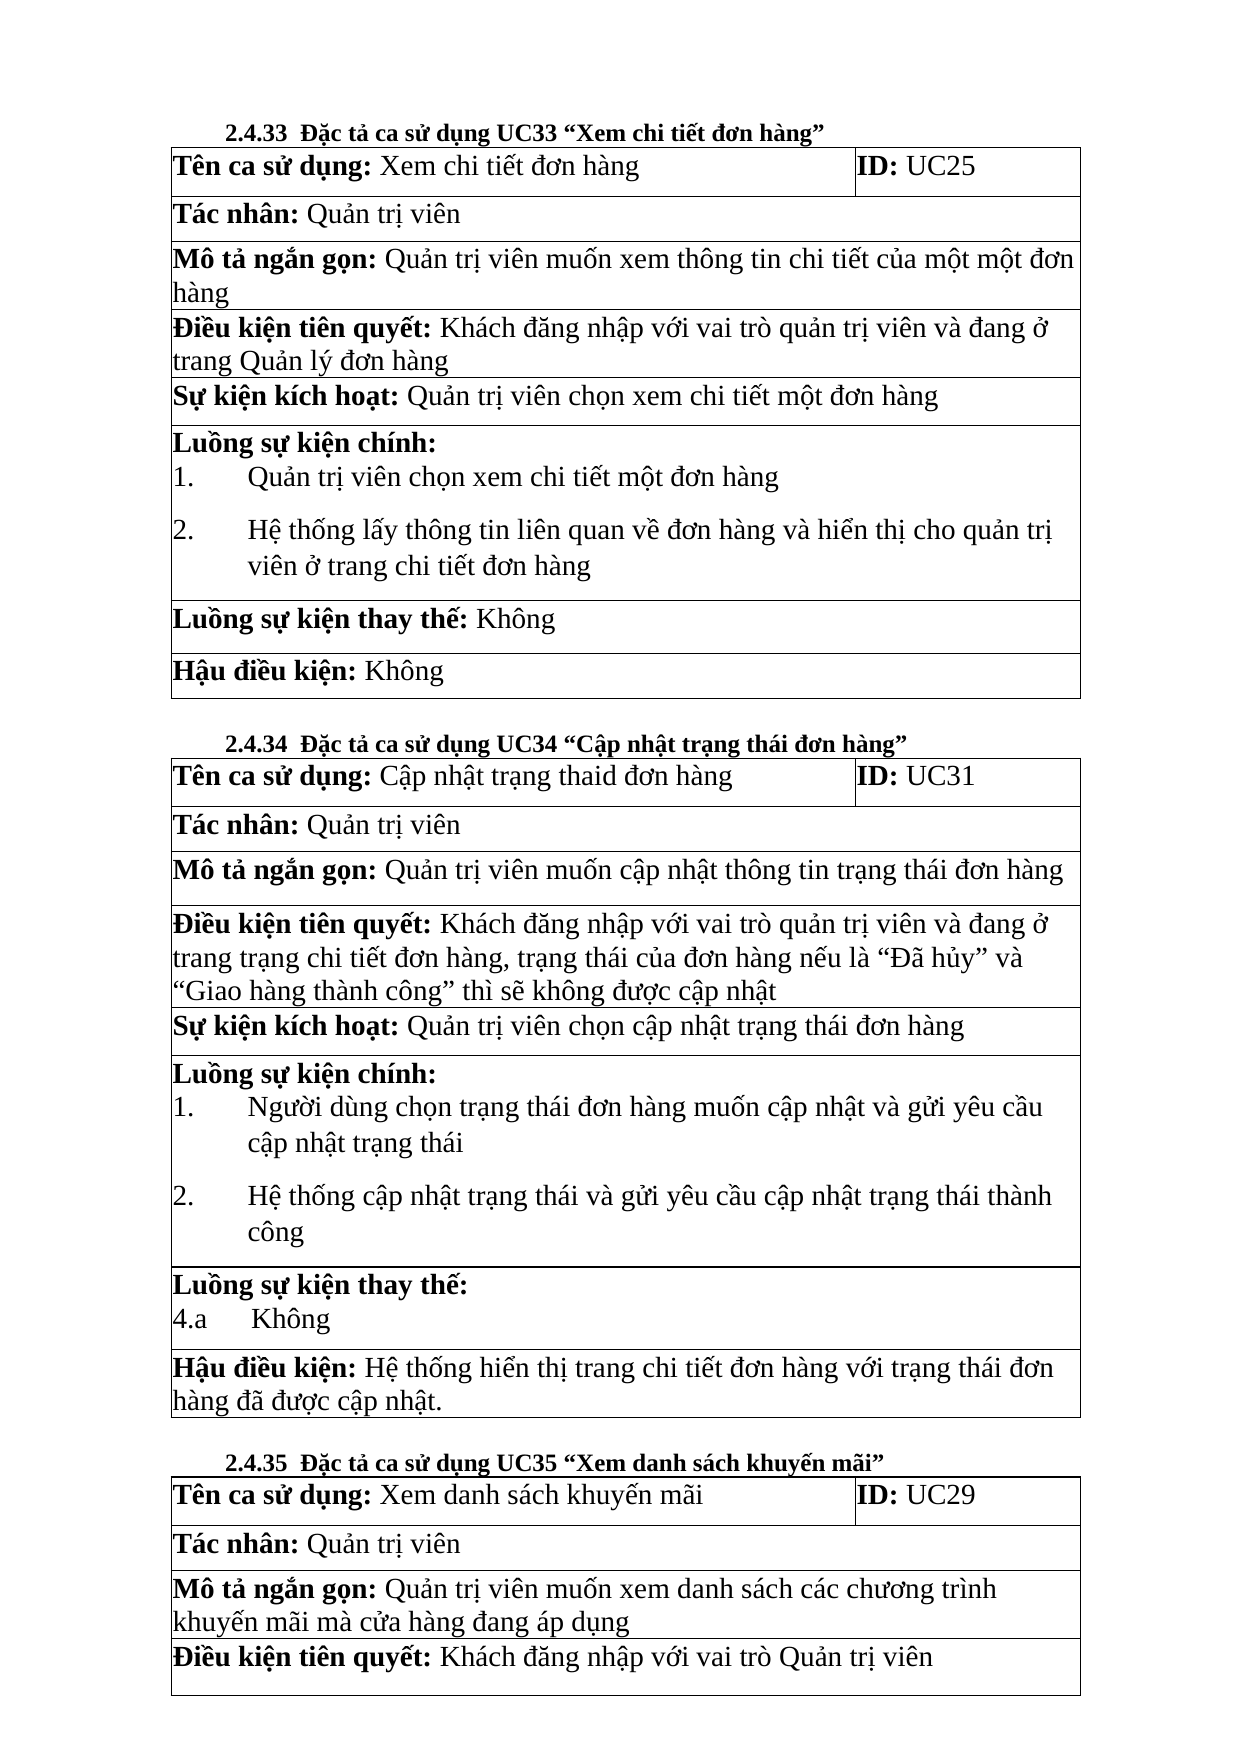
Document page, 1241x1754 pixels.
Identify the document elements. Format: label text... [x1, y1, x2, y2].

table_header ID: UC29 [856, 1478, 1080, 1525]
table_cell Tác nhân: Quản trị viên [172, 1526, 1080, 1570]
table_header Tên ca sử dụng: Cập nhật trạng thaid đơn hàng [172, 759, 855, 806]
table_header ID: UC25 [856, 148, 1080, 196]
table_cell Mô tả ngắn gọn: Quản trị viên muốn cập nhật thông tin trạng thái đơn hàng [172, 852, 1080, 905]
table_cell Luồng sự kiện thay thế: Không [172, 601, 1080, 652]
table_cell Sự kiện kích hoạt: Quản trị viên chọn cập nhật trạng thái đơn hàng [172, 1008, 1080, 1055]
table_cell Luồng sự kiện chính: Người dùng chọn trạng thái đơn hàng muốn cập nhật và gửi yêu cầu cập nhật trạng thái Hệ thống cập nhật trạng thái và gửi yêu cầu cập nhật trạng thái thành công [172, 1056, 1080, 1266]
table_cell Điều kiện tiên quyết: Khách đăng nhập với vai trò Quản trị viên [172, 1639, 1080, 1695]
table_header Tên ca sử dụng: Xem chi tiết đơn hàng [172, 148, 855, 196]
table_cell Hậu điều kiện: Không [172, 654, 1080, 698]
subtitle 2.4.33 Đặc tả ca sử dụng UC33 “Xem chi tiết đơn hàng” [225, 118, 1094, 147]
table_cell Mô tả ngắn gọn: Quản trị viên muốn xem thông tin chi tiết của một một đơn hàng [172, 242, 1080, 309]
table_cell Mô tả ngắn gọn: Quản trị viên muốn xem danh sách các chương trình khuyến mãi mà cửa hàng đang áp dụng [172, 1571, 1080, 1638]
table_cell Sự kiện kích hoạt: Quản trị viên chọn xem chi tiết một đơn hàng [172, 378, 1080, 424]
table_cell Tác nhân: Quản trị viên [172, 807, 1080, 851]
table_cell Hậu điều kiện: Hệ thống hiển thị trang chi tiết đơn hàng với trạng thái đơn hàng đã được cập nhật. [172, 1350, 1080, 1417]
table_header ID: UC31 [856, 759, 1080, 806]
subtitle 2.4.35 Đặc tả ca sử dụng UC35 “Xem danh sách khuyến mãi” [225, 1448, 1094, 1476]
table_cell Luồng sự kiện chính: Quản trị viên chọn xem chi tiết một đơn hàng Hệ thống lấy thông tin liên quan về đơn hàng và hiển thị cho quản trị viên ở trang chi tiết đơn hàng [172, 426, 1080, 600]
table_header Tên ca sử dụng: Xem danh sách khuyến mãi [172, 1478, 855, 1525]
table_cell Điều kiện tiên quyết: Khách đăng nhập với vai trò quản trị viên và đang ở trang Quản lý đơn hàng [172, 310, 1080, 377]
table_cell Luồng sự kiện thay thế: 4.a Không [172, 1268, 1080, 1349]
table_cell Tác nhân: Quản trị viên [172, 197, 1080, 241]
table_cell Điều kiện tiên quyết: Khách đăng nhập với vai trò quản trị viên và đang ở trang trạng chi tiết đơn hàng, trạng thái của đơn hàng nếu là “Đã hủy” và “Giao hàng thành công” thì sẽ không được cập nhật [172, 906, 1080, 1007]
subtitle 2.4.34 Đặc tả ca sử dụng UC34 “Cập nhật trạng thái đơn hàng” [225, 729, 1094, 757]
